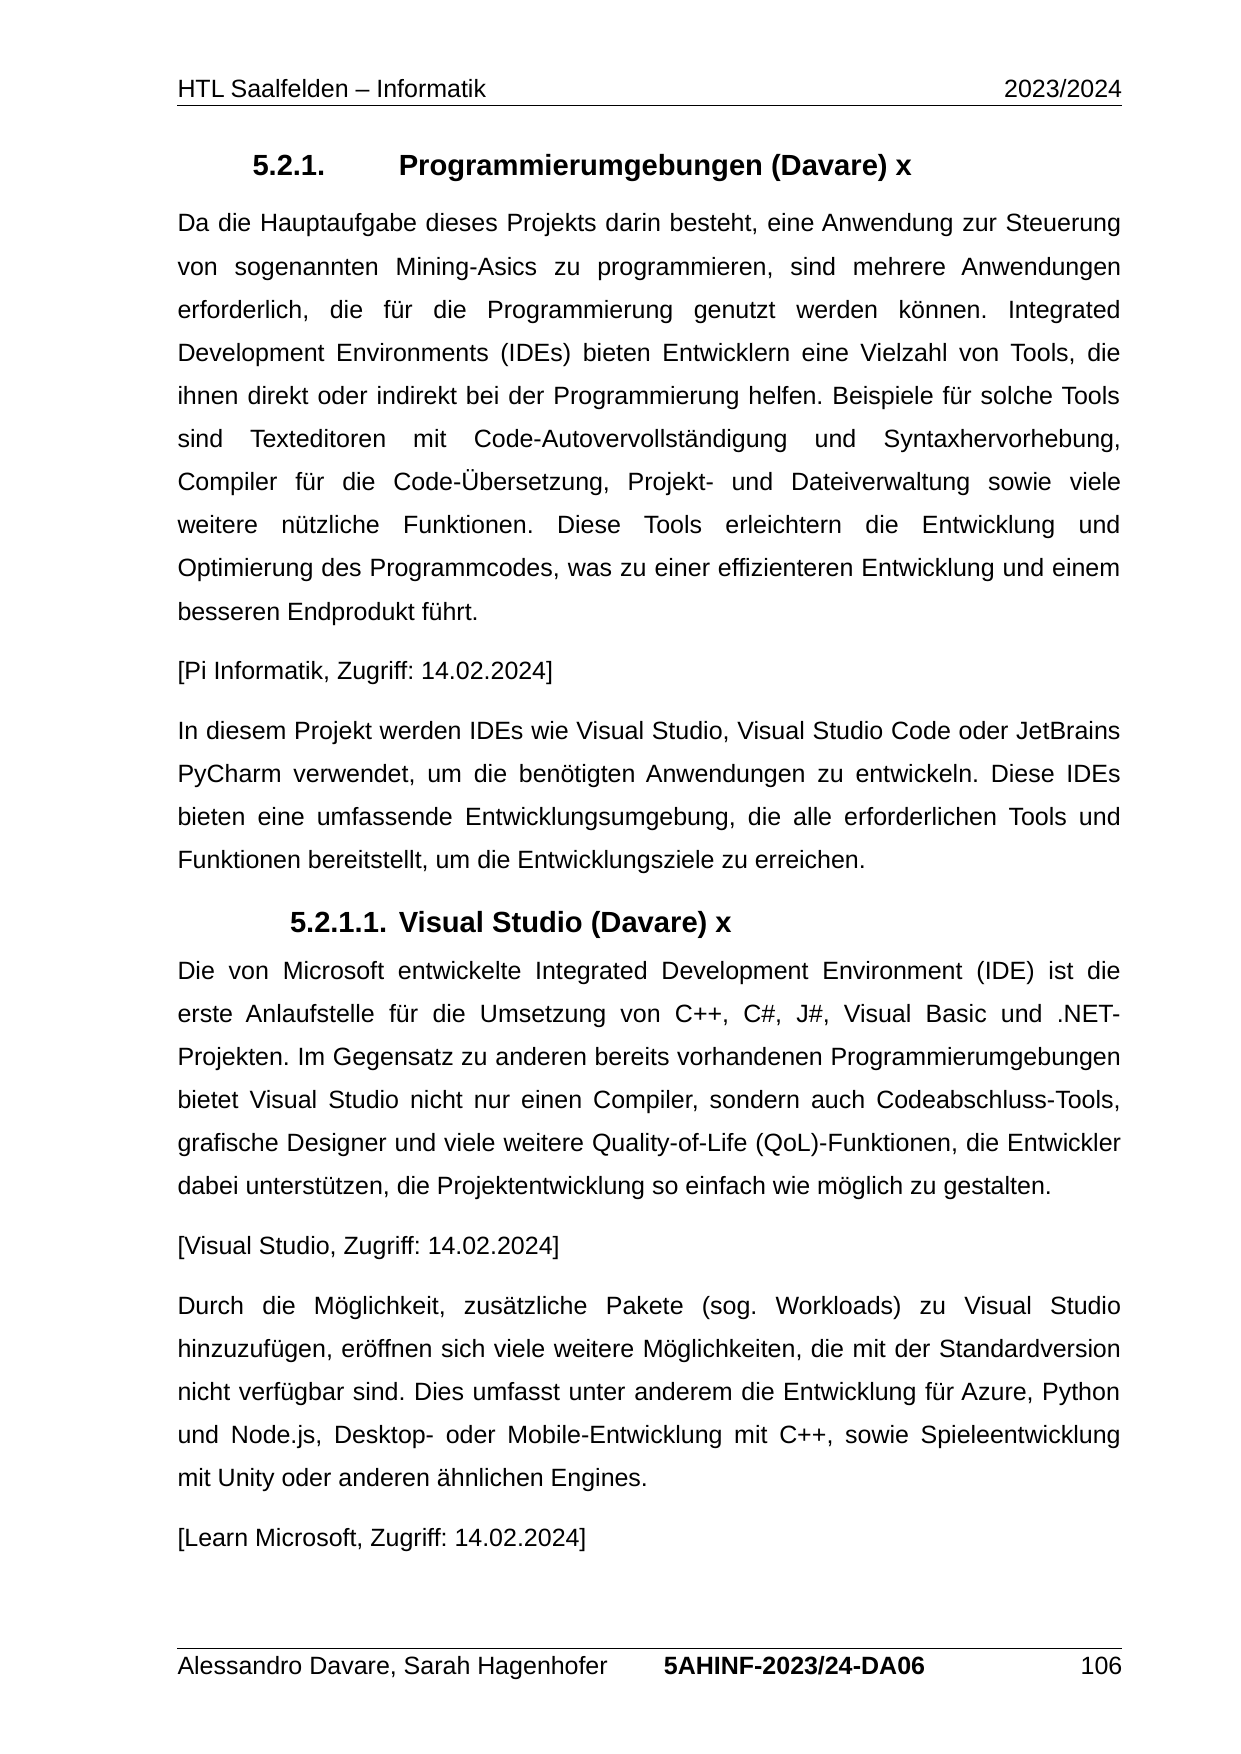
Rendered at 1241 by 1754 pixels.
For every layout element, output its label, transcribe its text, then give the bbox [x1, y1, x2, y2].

text Durch die Möglichkeit, zusätzliche Pakete (sog. Workloads) zu Visual Studio hinzuzufügen, eröffnen sich viele weitere Möglichkeiten, die mit der Standardversion nicht verfügbar sind. Dies umfasst unter anderem die Entwicklung für Azure, Python und Node.js, Desktop- oder Mobile-Entwicklung mit C++, sowie Spieleentwicklung mit Unity oder anderen ähnlichen Engines. [177, 1291, 1122, 1492]
text Die von Microsoft entwickelte Integrated Development Environment (IDE) ist die erste Anlaufstelle für die Umsetzung von C++, C#, J#, Visual Basic und .NET-Projekten. Im Gegensatz zu anderen bereits vorhandenen Programmierumgebungen bietet Visual Studio nicht nur einen Compiler, sondern auch Codeabschluss-Tools, grafische Designer und viele weitere Quality-of-Life (QoL)-Funktionen, die Entwickler dabei unterstützen, die Projektentwicklung so einfach wie möglich zu gestalten. [177, 956, 1122, 1200]
subtitle Visual Studio (Davare) x [290, 905, 1122, 939]
text Da die Hauptaufgabe dieses Projekts darin besteht, eine Anwendung zur Steuerung von sogenannten Mining-Asics zu programmieren, sind mehrere Anwendungen erforderlich, die für die Programmierung genutzt werden können. Integrated Development Environments (IDEs) bieten Entwicklern eine Vielzahl von Tools, die ihnen direkt oder indirekt bei der Programmierung helfen. Beispiele für solche Tools sind Texteditoren mit Code-Autovervollständigung und Syntaxhervorhebung, Compiler für die Code-Übersetzung, Projekt- und Dateiverwaltung sowie viele weitere nützliche Funktionen. Diese Tools erleichtern die Entwicklung und Optimierung des Programmcodes, was zu einer effizienteren Entwicklung und einem besseren Endprodukt führt. [177, 208, 1122, 625]
text [Pi Informatik, Zugriff: 14.02.2024] [177, 656, 1122, 685]
text In diesem Projekt werden IDEs wie Visual Studio, Visual Studio Code oder JetBrains PyCharm verwendet, um die benötigten Anwendungen zu entwickeln. Diese IDEs bieten eine umfassende Entwicklungsumgebung, die alle erforderlichen Tools und Funktionen bereitstellt, um die Entwicklungsziele zu erreichen. [177, 716, 1122, 874]
text [Learn Microsoft, Zugriff: 14.02.2024] [177, 1523, 1122, 1552]
subtitle Programmierumgebungen (Davare) x [252, 148, 1122, 181]
text [Visual Studio, Zugriff: 14.02.2024] [177, 1231, 1122, 1260]
